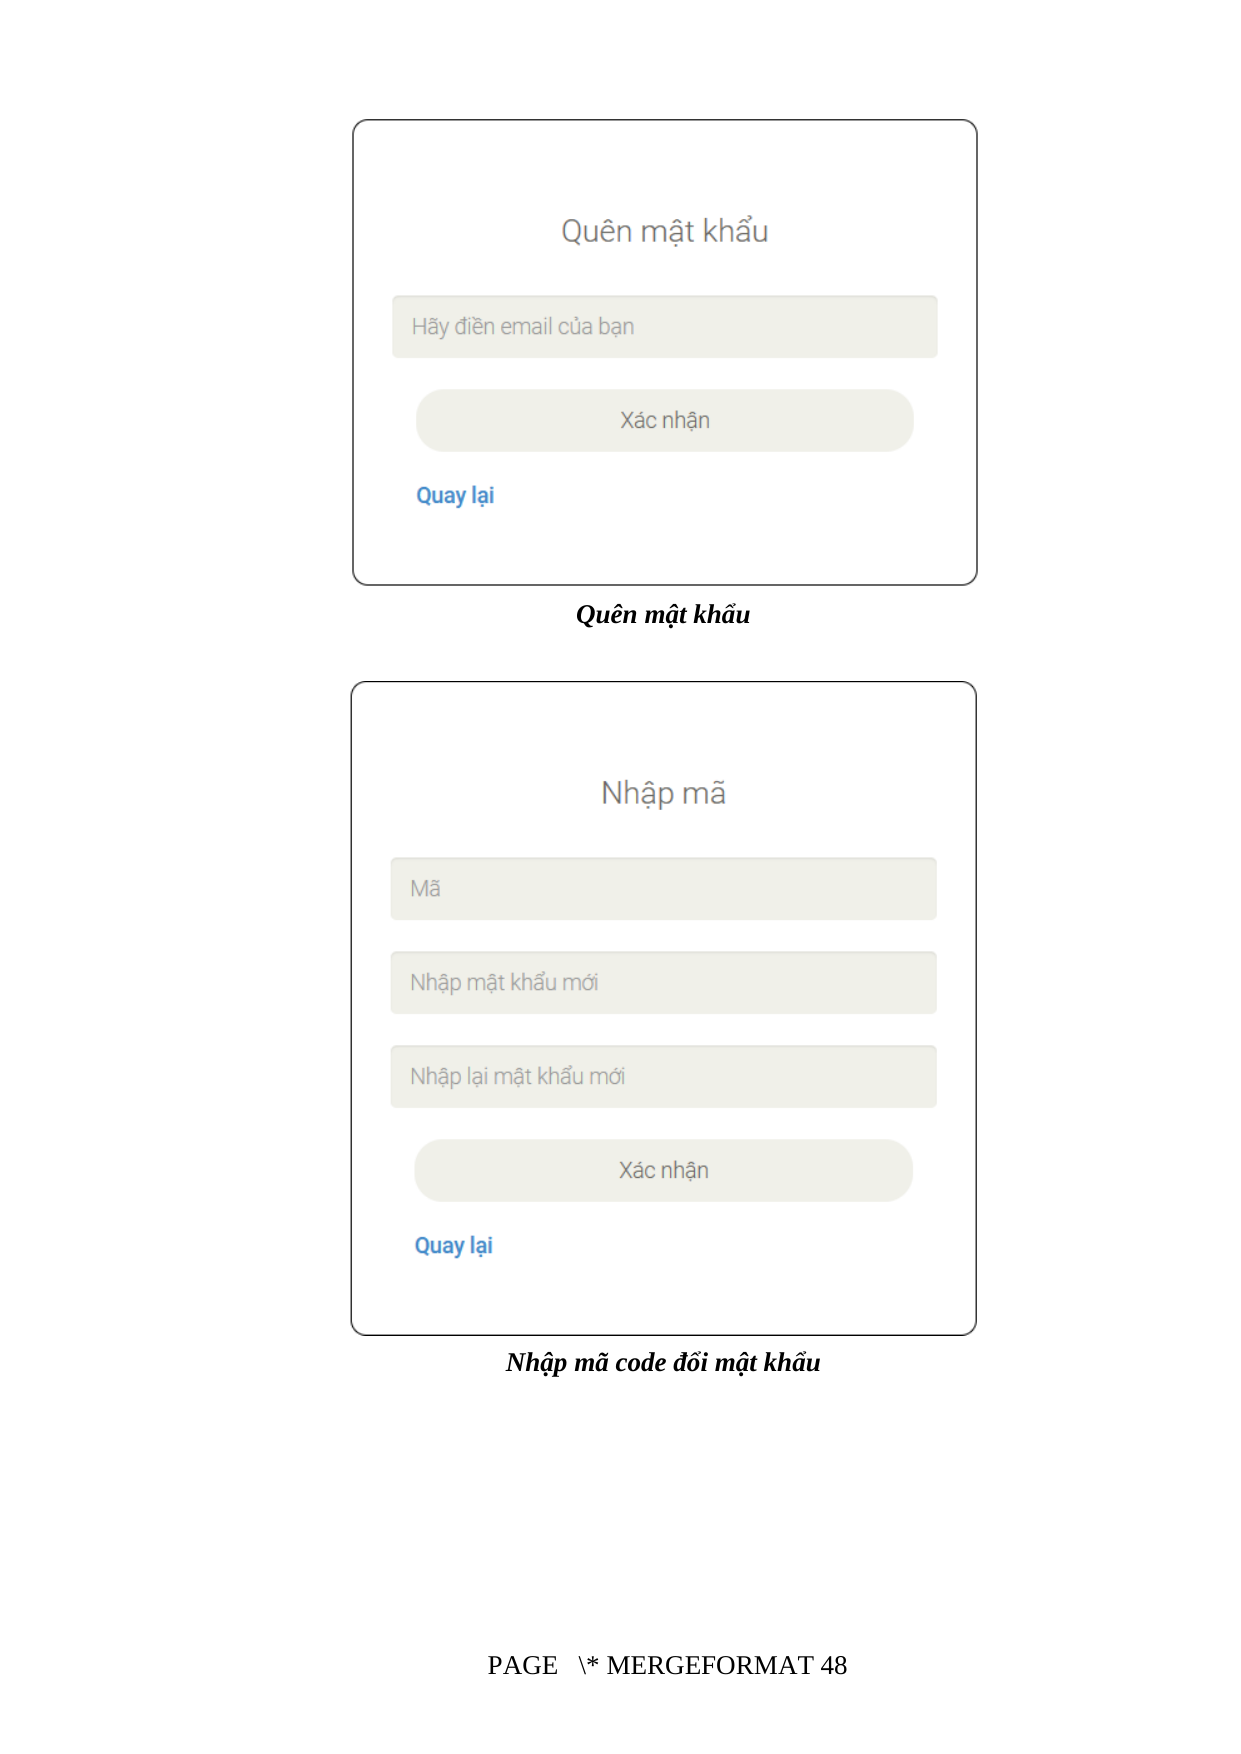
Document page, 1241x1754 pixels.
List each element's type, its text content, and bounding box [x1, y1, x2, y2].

text Quên mật khẩu [177, 598, 1152, 629]
picture [350, 118, 979, 587]
picture [347, 681, 982, 1336]
text Nhập mã code đổi mật khẩu [177, 1346, 1152, 1377]
